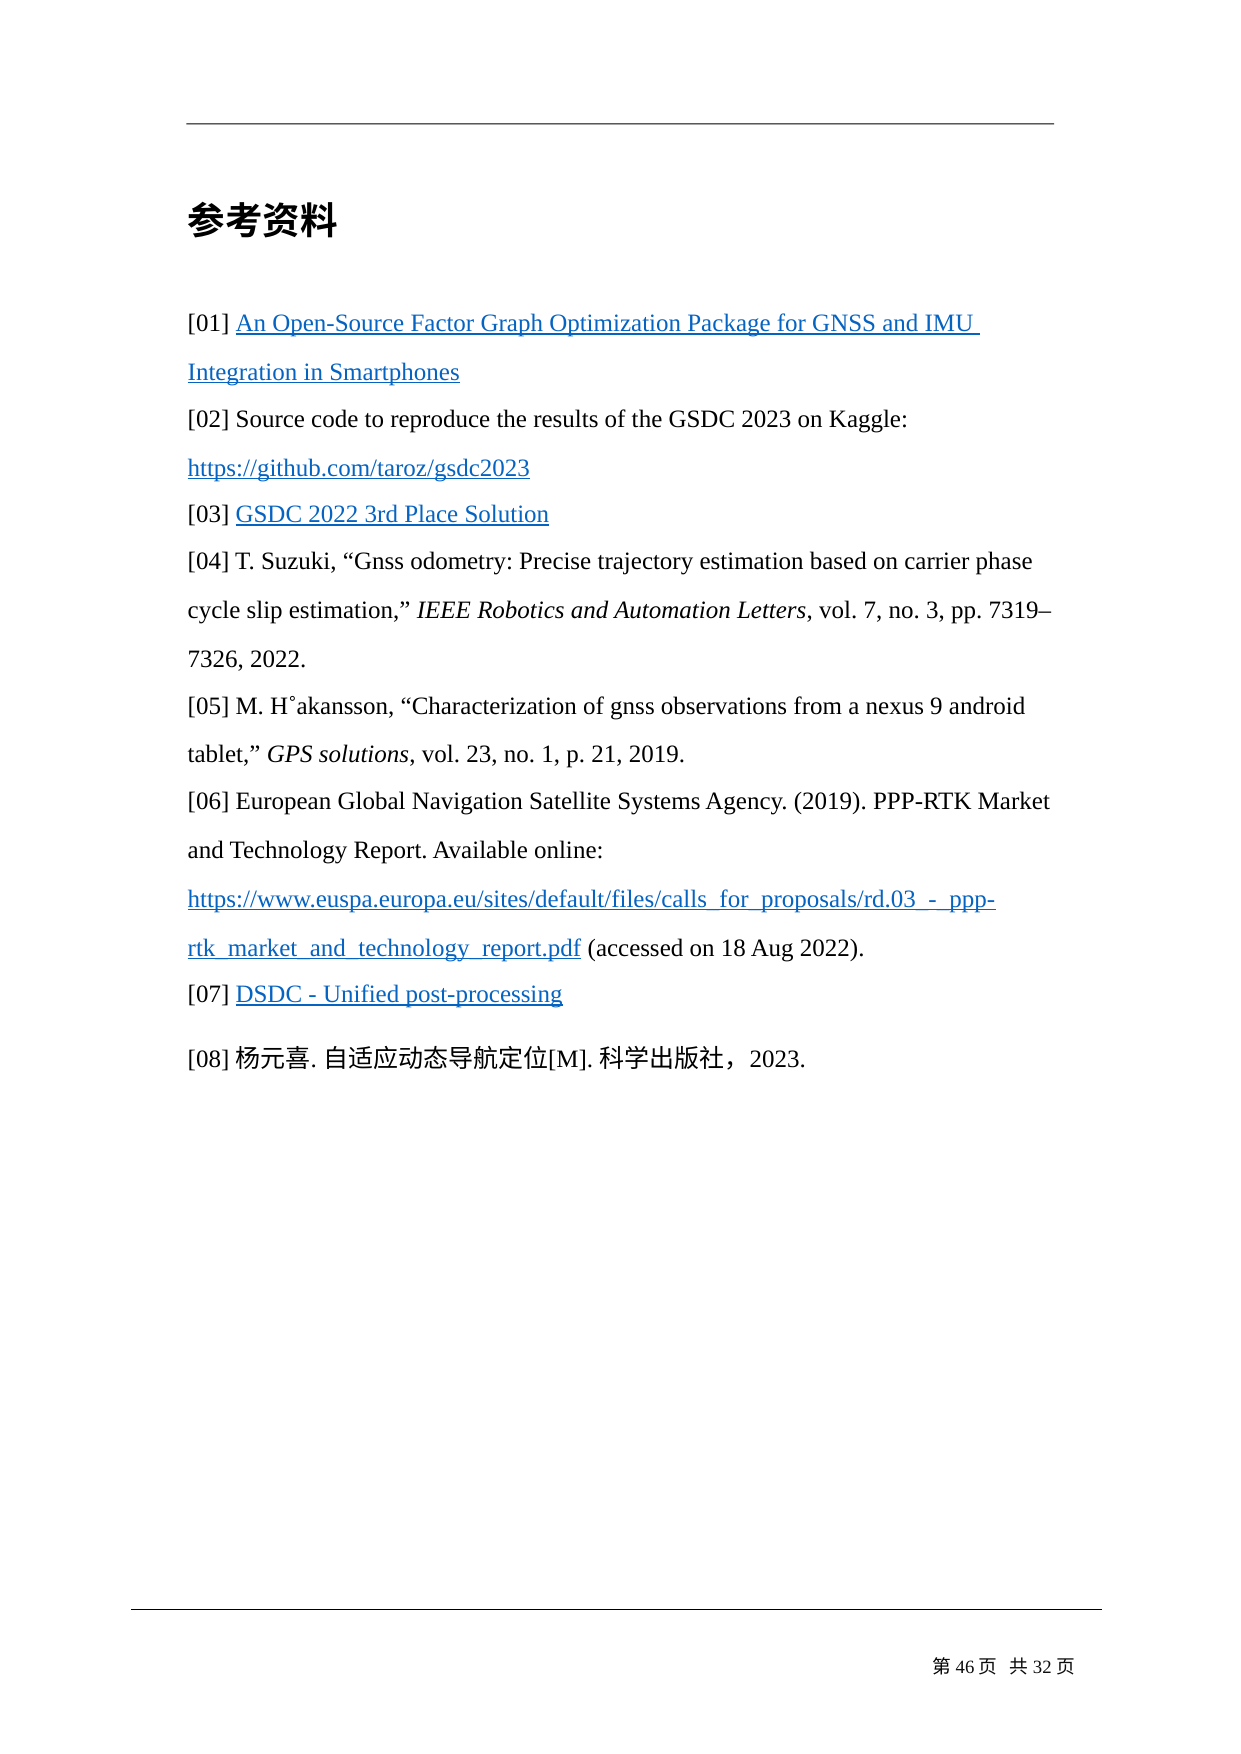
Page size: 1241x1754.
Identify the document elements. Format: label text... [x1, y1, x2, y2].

text [04] T. Suzuki, “Gnss odometry: Precise trajectory estimation based on carrier phase cycle slip estimation,” IEEE Robotics and Automation Letters, vol. 7, no. 3, pp. 7319–7326, 2022. [187, 544, 1053, 674]
text [07] DSDC - Unified post-processing [187, 978, 1053, 1010]
text [05] M. H˚akansson, “Characterization of gnss observations from a nexus 9 android tablet,” GPS solutions, vol. 23, no. 1, p. 21, 2019. [187, 689, 1053, 770]
text [08] 杨元喜. 自适应动态导航定位[M]. 科学出版社，2023. [187, 1024, 1053, 1089]
text [01] An Open-Source Factor Graph Optimization Package for GNSS and IMU Integration in Smartphones [187, 306, 1053, 388]
text [02] Source code to reproduce the results of the GSDC 2023 on Kaggle: https://github.com/taroz/gsdc2023 [187, 402, 1053, 483]
subtitle 参考资料 [187, 185, 1053, 250]
text [06] European Global Navigation Satellite Systems Agency. (2019). PPP-RTK Market and Technology Report. Available online: https://www.euspa.europa.eu/sites/default/files/calls_for_proposals/rd.03_-_ppp-rtk_market_and_technology_report.pdf (accessed on 18 Aug 2022). [187, 784, 1053, 963]
text [03] GSDC 2022 3rd Place Solution [187, 498, 1053, 530]
